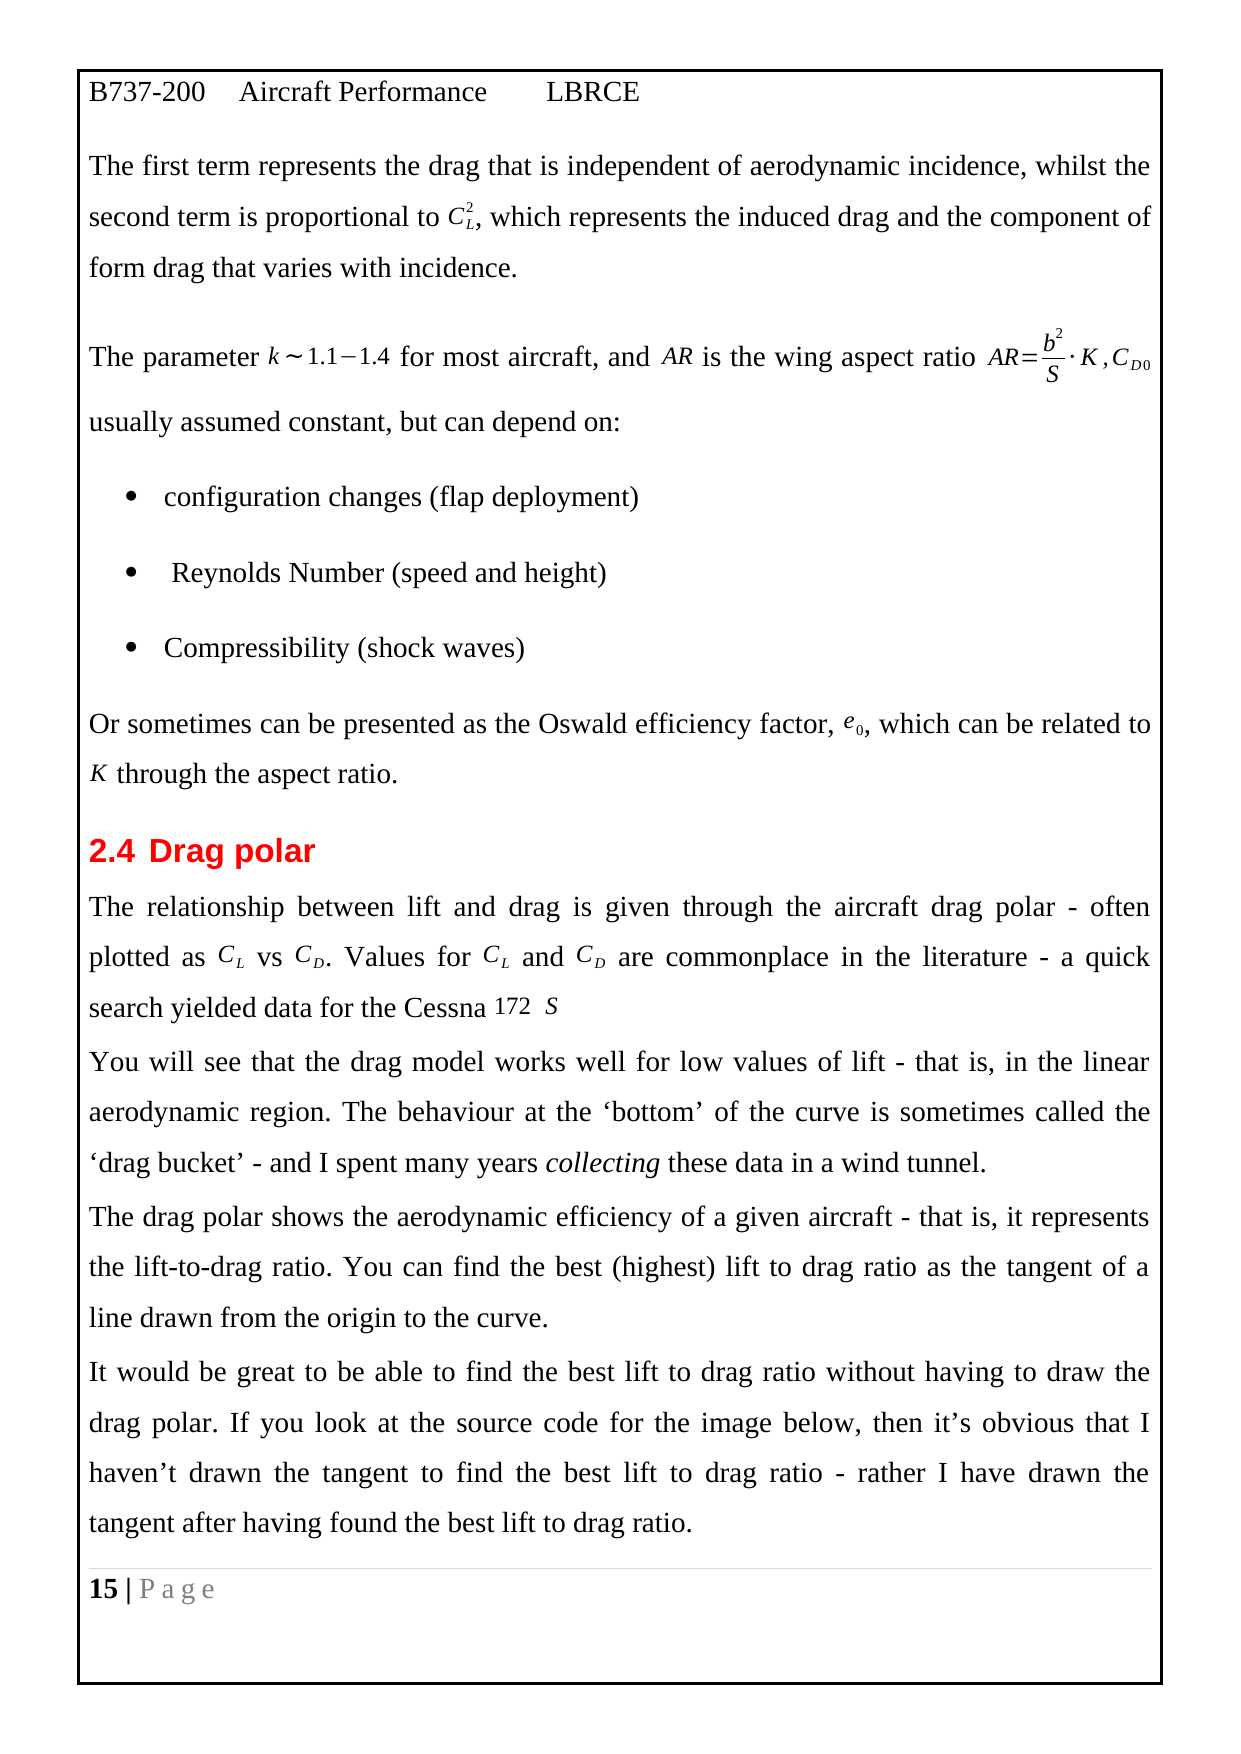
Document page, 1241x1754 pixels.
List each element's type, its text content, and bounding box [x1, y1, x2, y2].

text You will see that the drag model works well for low values of lift - that is, in the linear aerodynamic region. The behaviour at the ‘bottom’ of the curve is sometimes called the ‘drag bucket’ - and I spent many years collecting these data in a wind tunnel. [89, 1044, 1152, 1178]
list Reynolds Number (speed and height) [126, 555, 1152, 589]
subtitle Drag polar [89, 831, 1152, 870]
text The parameter for most aircraft, and is the wing aspect ratio usually assumed constant, but can depend on: [89, 325, 1152, 438]
text The first term represents the drag that is independent of aerodynamic incidence, whilst the second term is proportional to , which represents the induced drag and the component of form drag that varies with incidence. [89, 148, 1152, 283]
text It would be great to be able to find the best lift to drag ratio without having to draw the drag polar. If you look at the source code for the image below, then it’s obvious that I haven’t drawn the tangent to find the best lift to drag ratio - rather I have drawn the tangent after having found the best lift to drag ratio. [89, 1354, 1152, 1539]
text The drag polar shows the aerodynamic efficiency of a given aircraft - that is, it represents the lift-to-drag ratio. You can find the best (highest) lift to drag ratio as the tangent of a line drawn from the origin to the curve. [89, 1199, 1152, 1333]
list configuration changes (flap deployment) [126, 479, 1152, 513]
text The relationship between lift and drag is given through the aircraft drag polar - often plotted as vs . Values for and are commonplace in the literature - a quick search yielded data for the Cessna [89, 889, 1152, 1023]
text Or sometimes can be presented as the Oswald efficiency factor, , which can be related to through the aspect ratio. [89, 706, 1152, 790]
list Compressibility (shock waves) [126, 630, 1152, 664]
